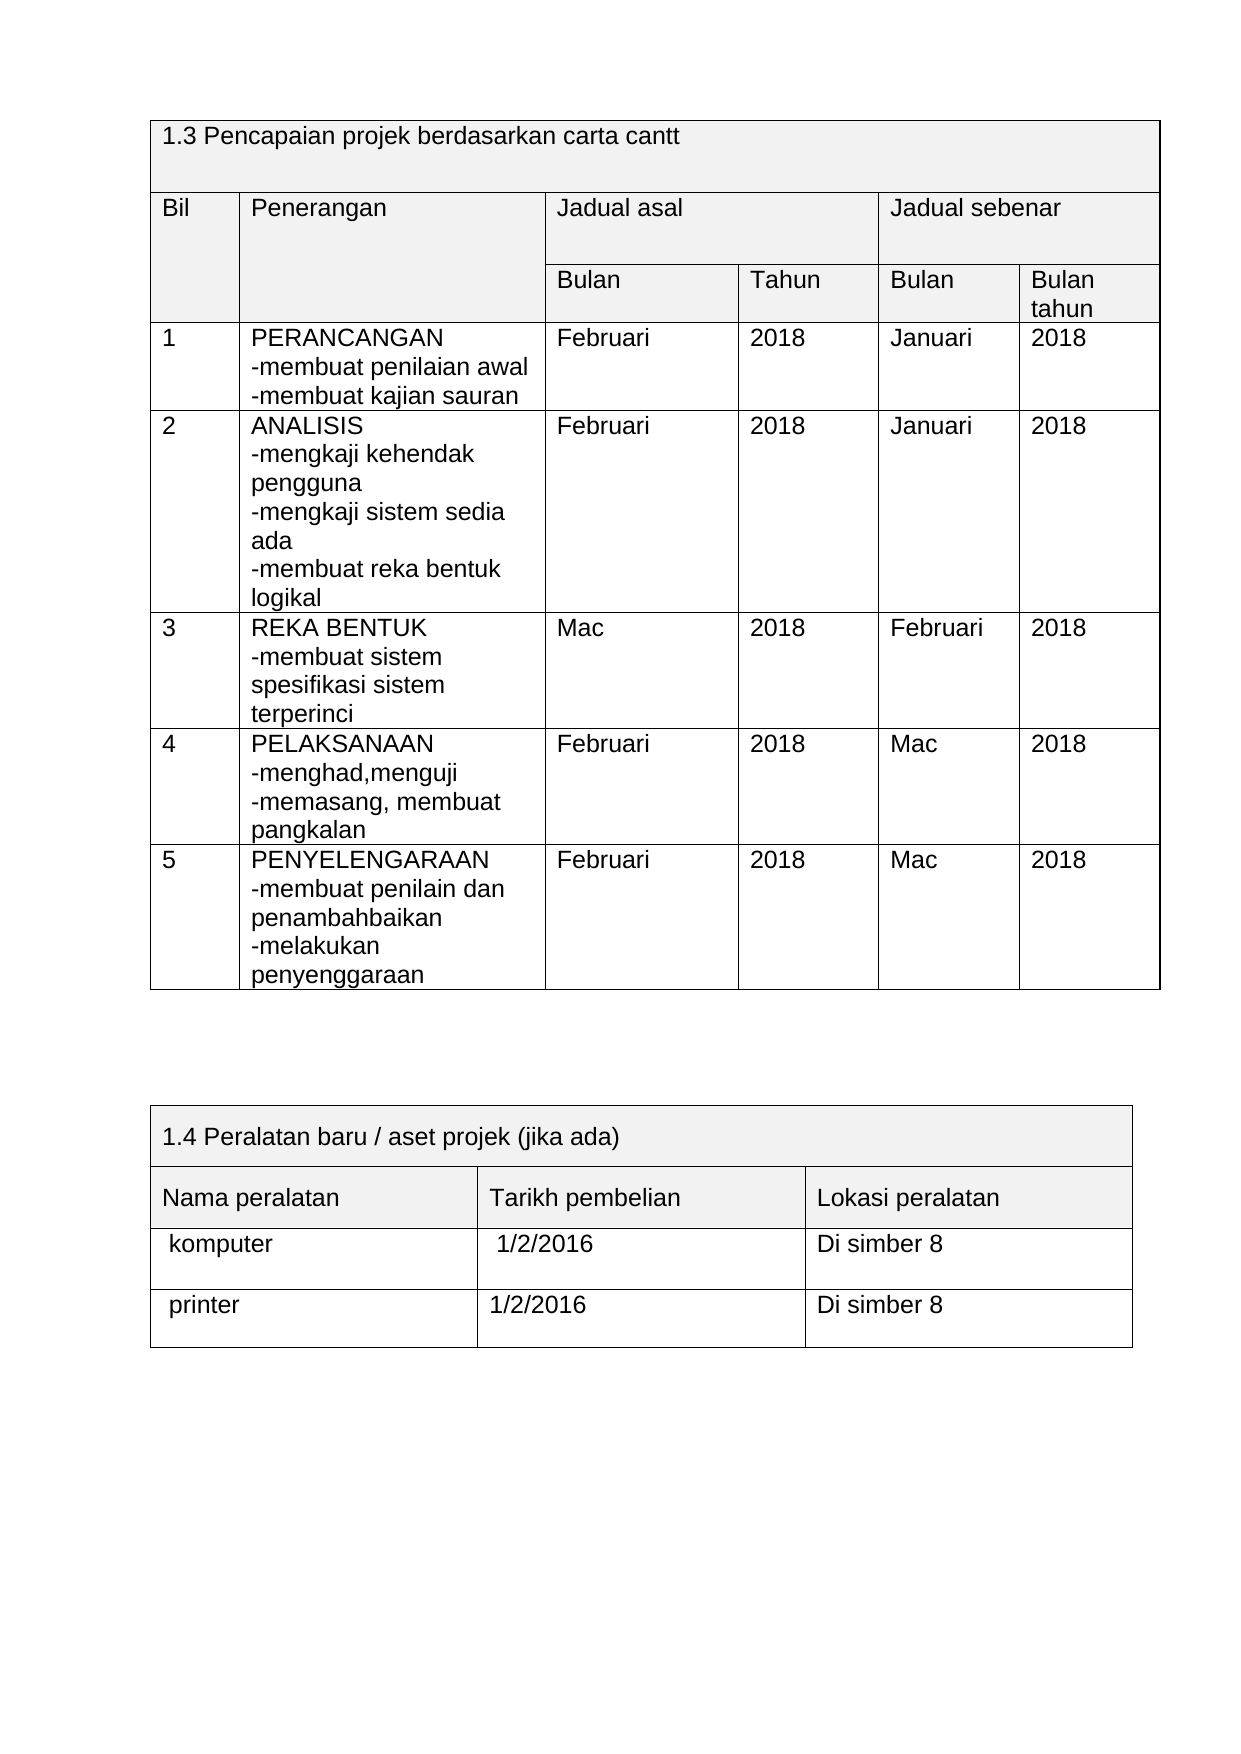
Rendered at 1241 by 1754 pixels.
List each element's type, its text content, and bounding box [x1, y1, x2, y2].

table_cell Lokasi peralatan [806, 1167, 1132, 1227]
table_cell PENYELENGARAAN -membuat penilain dan penambahbaikan -melakukan penyenggaraan [240, 845, 545, 989]
table_cell 2018 [1020, 729, 1159, 844]
table_cell 2018 [739, 729, 878, 844]
table_cell Bulan [879, 265, 1019, 322]
table_cell Februari [546, 729, 738, 844]
table_cell 5 [151, 845, 239, 989]
table_cell Jadual sebenar [879, 193, 1159, 264]
table_cell 2018 [739, 613, 878, 728]
table_cell 1/2/2016 [478, 1290, 805, 1347]
table_cell 2 [151, 411, 239, 612]
table_cell 2018 [1020, 411, 1159, 612]
table_cell REKA BENTUK -membuat sistem spesifikasi sistem terperinci [240, 613, 545, 728]
table_cell 2018 [739, 845, 878, 989]
table_cell 1/2/2016 [478, 1229, 805, 1289]
table_cell Mac [879, 845, 1019, 989]
table_cell 2018 [739, 323, 878, 409]
table_cell Nama peralatan [151, 1167, 477, 1227]
table_cell komputer [151, 1229, 477, 1289]
table_cell Di simber 8 [806, 1229, 1132, 1289]
table_cell PELAKSANAAN -menghad,menguji -memasang, membuat pangkalan [240, 729, 545, 844]
table_cell Februari [879, 613, 1019, 728]
table_cell Jadual asal [546, 193, 878, 264]
table_cell Tahun [739, 265, 878, 322]
table_header 1.3 Pencapaian projek berdasarkan carta cantt [151, 121, 1159, 192]
table_cell Februari [546, 411, 738, 612]
table_cell Januari [879, 323, 1019, 409]
table_cell Januari [879, 411, 1019, 612]
table_cell Februari [546, 323, 738, 409]
table_cell 4 [151, 729, 239, 844]
table_cell Di simber 8 [806, 1290, 1132, 1347]
table_cell 2018 [1020, 613, 1159, 728]
table_cell PERANCANGAN -membuat penilaian awal -membuat kajian sauran [240, 323, 545, 409]
table_cell Tarikh pembelian [478, 1167, 805, 1227]
table_cell 1 [151, 323, 239, 409]
table_cell Februari [546, 845, 738, 989]
table_cell ANALISIS -mengkaji kehendak pengguna -mengkaji sistem sedia ada -membuat reka bentuk logikal [240, 411, 545, 612]
table_cell printer [151, 1290, 477, 1347]
table_cell Bulan [546, 265, 738, 322]
table_cell Bil [151, 193, 239, 322]
table_cell Penerangan [240, 193, 545, 322]
table_cell 3 [151, 613, 239, 728]
table_cell Mac [879, 729, 1019, 844]
table_cell 2018 [1020, 323, 1159, 409]
table_cell 2018 [1020, 845, 1159, 989]
table_header 1.4 Peralatan baru / aset projek (jika ada) [151, 1106, 1132, 1166]
table_cell Bulan tahun [1020, 265, 1159, 322]
table_cell Mac [546, 613, 738, 728]
table_cell 2018 [739, 411, 878, 612]
